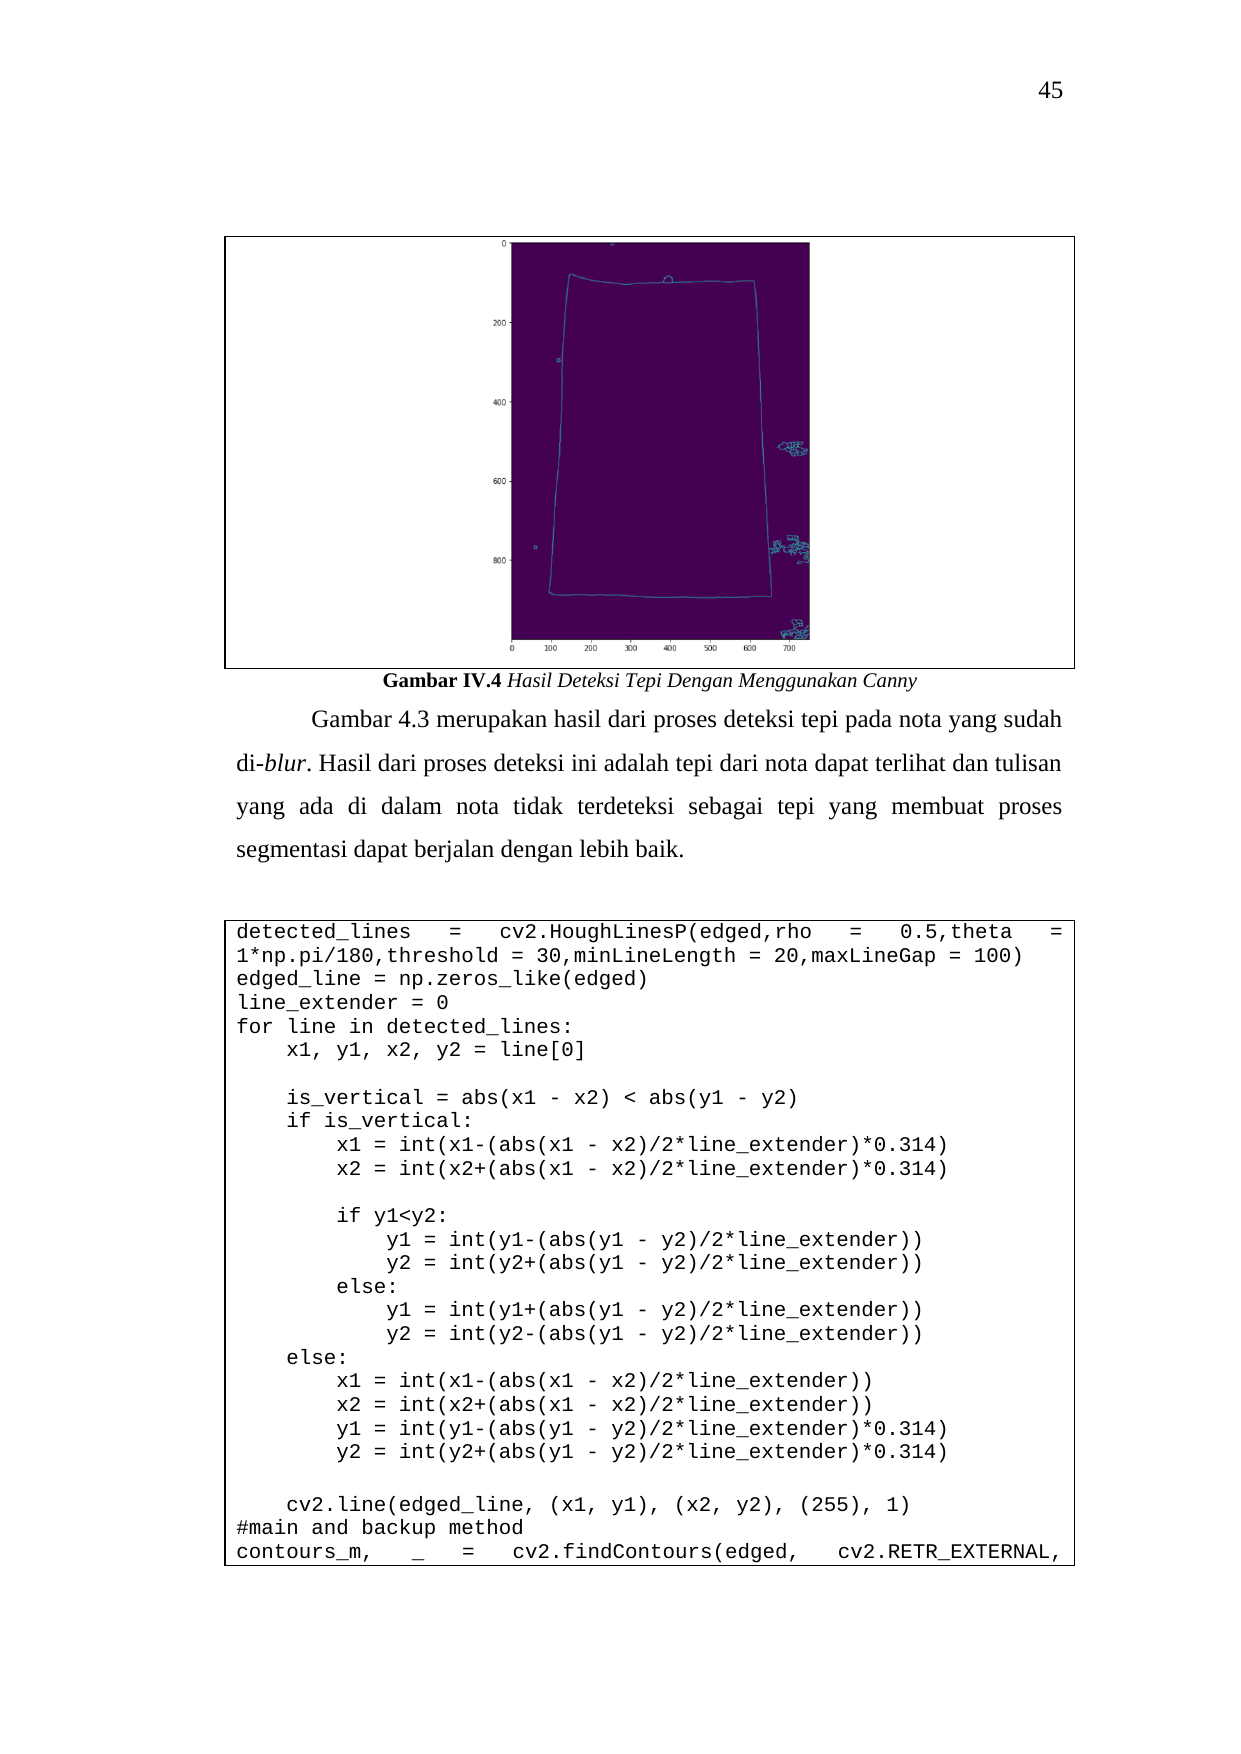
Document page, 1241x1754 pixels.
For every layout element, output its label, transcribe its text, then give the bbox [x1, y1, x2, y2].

table_header [226, 237, 1074, 667]
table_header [226, 921, 1074, 1565]
text Gambar 4.3 merupakan hasil dari proses deteksi tepi pada nota yang sudah di-blur. Hasil dari proses deteksi ini adalah tepi dari nota dapat terlihat dan tulisan yang ada di dalam nota tidak terdeteksi sebagai tepi yang membuat proses segmentasi dapat berjalan dengan lebih baik. [236, 704, 1063, 863]
picture [489, 237, 811, 655]
text Hasil Deteksi Tepi Dengan Menggunakan Canny [236, 669, 1063, 692]
